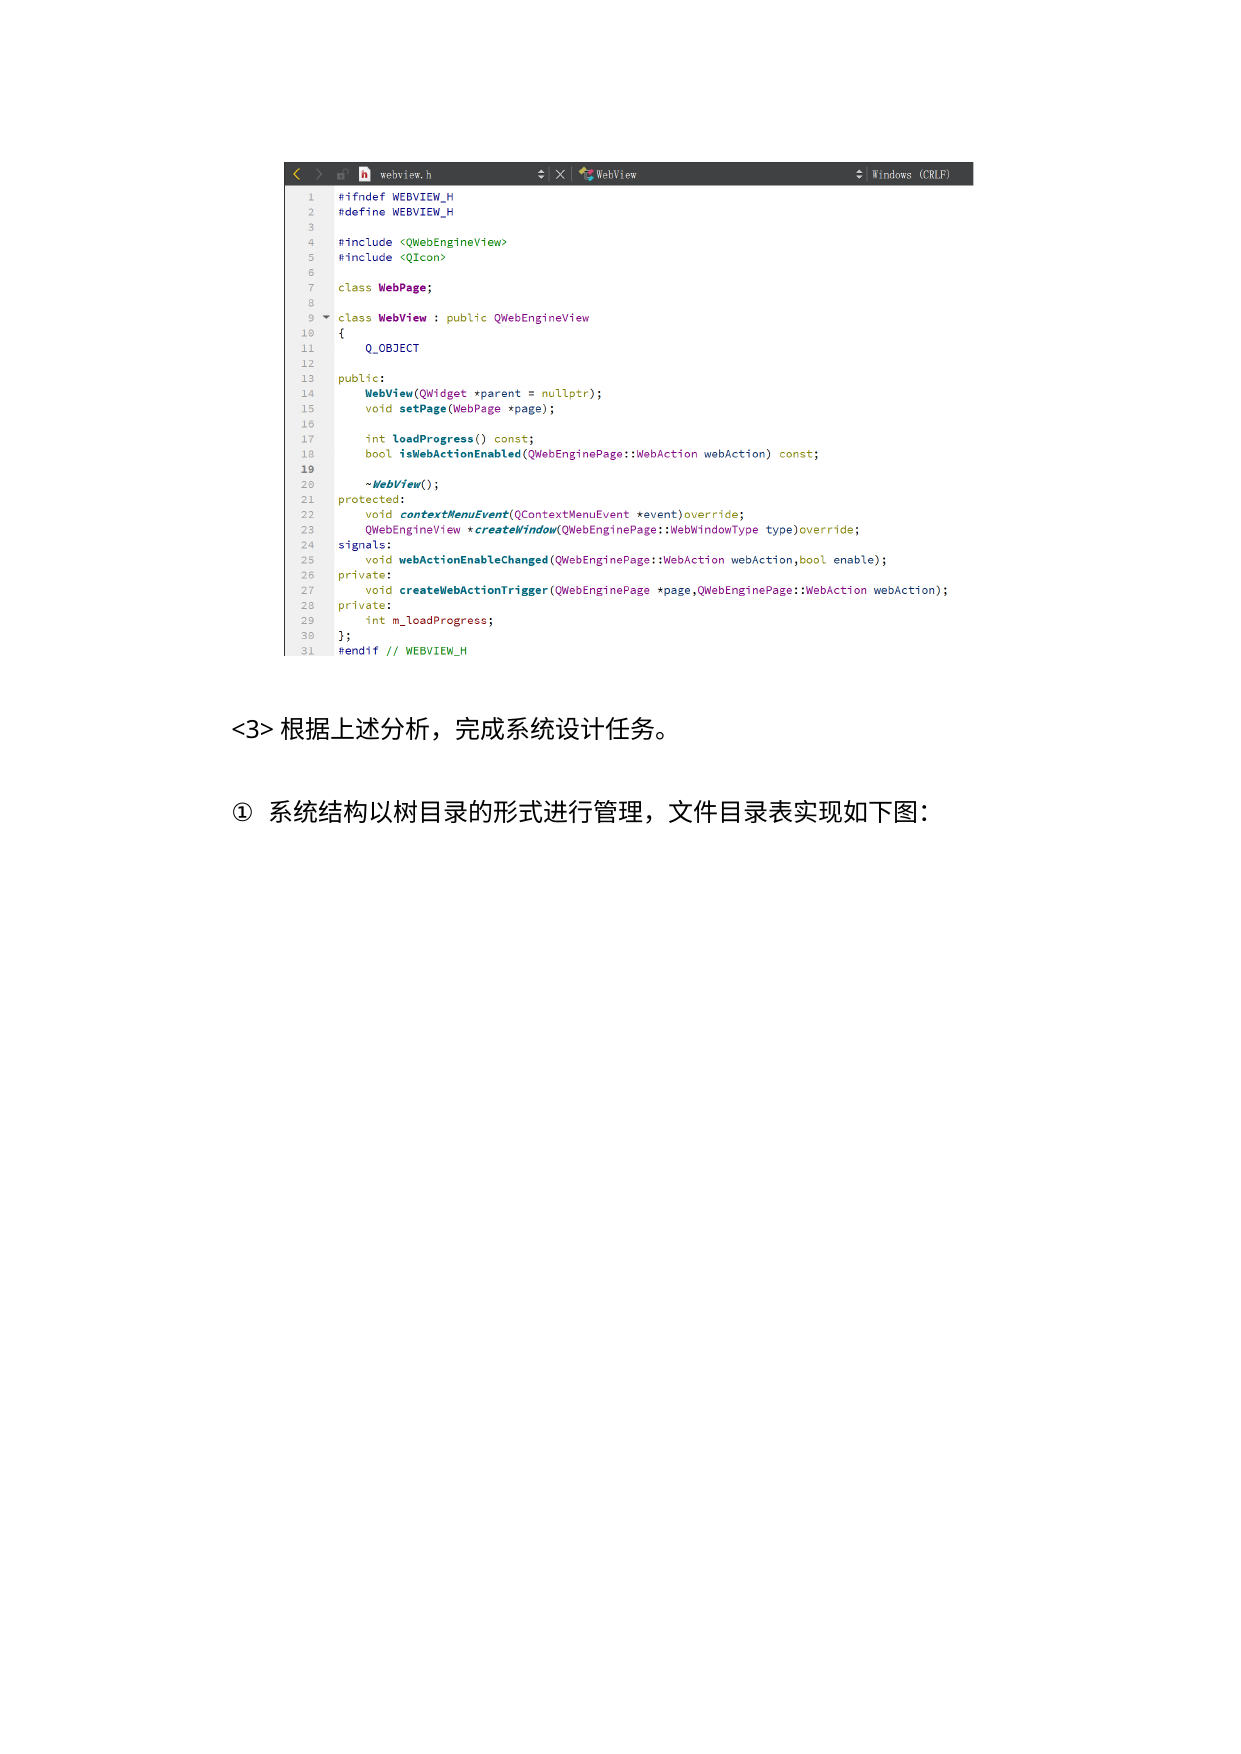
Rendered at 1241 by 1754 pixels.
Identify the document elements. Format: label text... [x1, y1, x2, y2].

picture [284, 162, 974, 656]
list 系统结构以树目录的形式进行管理，文件目录表实现如下图： [231, 778, 1053, 843]
text <3> 根据上述分析，完成系统设计任务。 [187, 695, 1053, 760]
